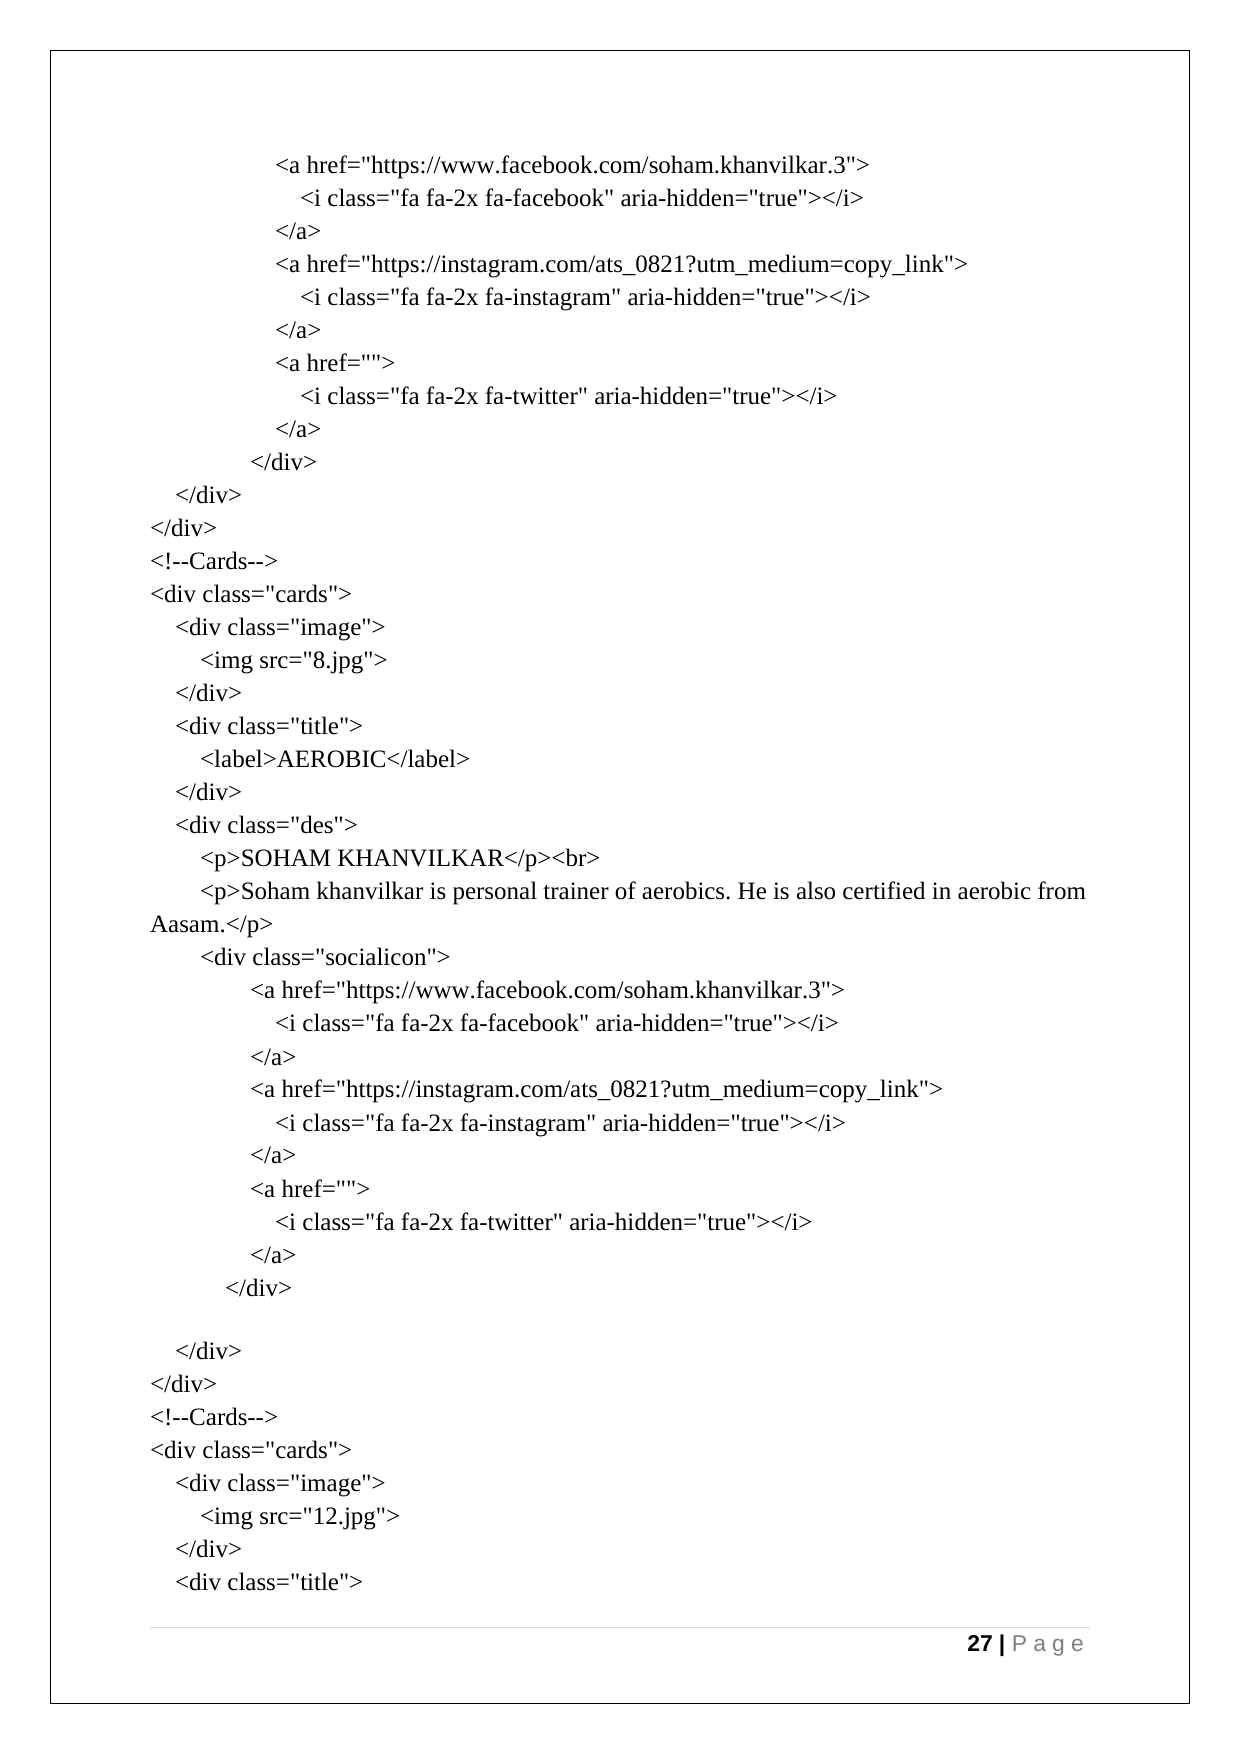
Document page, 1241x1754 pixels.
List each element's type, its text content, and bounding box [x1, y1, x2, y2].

text <i class="fa fa-2x fa-instagram" aria-hidden="true"></i> [150, 282, 1090, 311]
text </a> [150, 315, 1090, 344]
text <!--Cards--> [150, 1402, 1090, 1431]
text </div> [150, 447, 1090, 476]
text <i class="fa fa-2x fa-twitter" aria-hidden="true"></i> [150, 381, 1090, 410]
text <i class="fa fa-2x fa-facebook" aria-hidden="true"></i> [150, 183, 1090, 212]
text <div class="image"> [150, 1468, 1090, 1497]
text </a> [150, 414, 1090, 443]
text </div> [150, 480, 1090, 509]
text </a> [150, 216, 1090, 245]
text <a href=""> [150, 348, 1090, 377]
text <!--Cards--> [150, 546, 1090, 575]
text </div> [150, 1273, 1090, 1301]
text </div> [150, 1534, 1090, 1563]
text </a> [150, 1141, 1090, 1169]
text <img src="8.jpg"> [150, 645, 1090, 674]
text </div> [150, 1369, 1090, 1398]
text <div class="cards"> [150, 1435, 1090, 1464]
text <a href="https://instagram.com/ats_0821?utm_medium=copy_link"> [150, 1074, 1090, 1103]
text </a> [150, 1240, 1090, 1268]
text </div> [150, 513, 1090, 542]
text </div> [150, 678, 1090, 707]
text <a href="https://www.facebook.com/soham.khanvilkar.3"> [150, 976, 1090, 1004]
text <div class="image"> [150, 612, 1090, 641]
text <div class="cards"> [150, 579, 1090, 608]
text <img src="12.jpg"> [150, 1501, 1090, 1530]
text <div class="des"> [150, 810, 1090, 839]
text <i class="fa fa-2x fa-facebook" aria-hidden="true"></i> [150, 1008, 1090, 1037]
text <div class="title"> [150, 1567, 1090, 1596]
text <p>Soham khanvilkar is personal trainer of aerobics. He is also certified in aerobic from Aasam.</p> [150, 876, 1090, 938]
text <a href=""> [150, 1174, 1090, 1202]
text <div class="title"> [150, 711, 1090, 740]
text </a> [150, 1042, 1090, 1070]
text </div> [150, 777, 1090, 806]
text <p>SOHAM KHANVILKAR</p><br> [150, 843, 1090, 872]
text <div class="socialicon"> [150, 942, 1090, 971]
text <i class="fa fa-2x fa-twitter" aria-hidden="true"></i> [150, 1207, 1090, 1235]
text <i class="fa fa-2x fa-instagram" aria-hidden="true"></i> [150, 1108, 1090, 1136]
text <a href="https://instagram.com/ats_0821?utm_medium=copy_link"> [150, 249, 1090, 278]
text <a href="https://www.facebook.com/soham.khanvilkar.3"> [150, 150, 1090, 179]
text <label>AEROBIC</label> [150, 744, 1090, 773]
text </div> [150, 1336, 1090, 1365]
